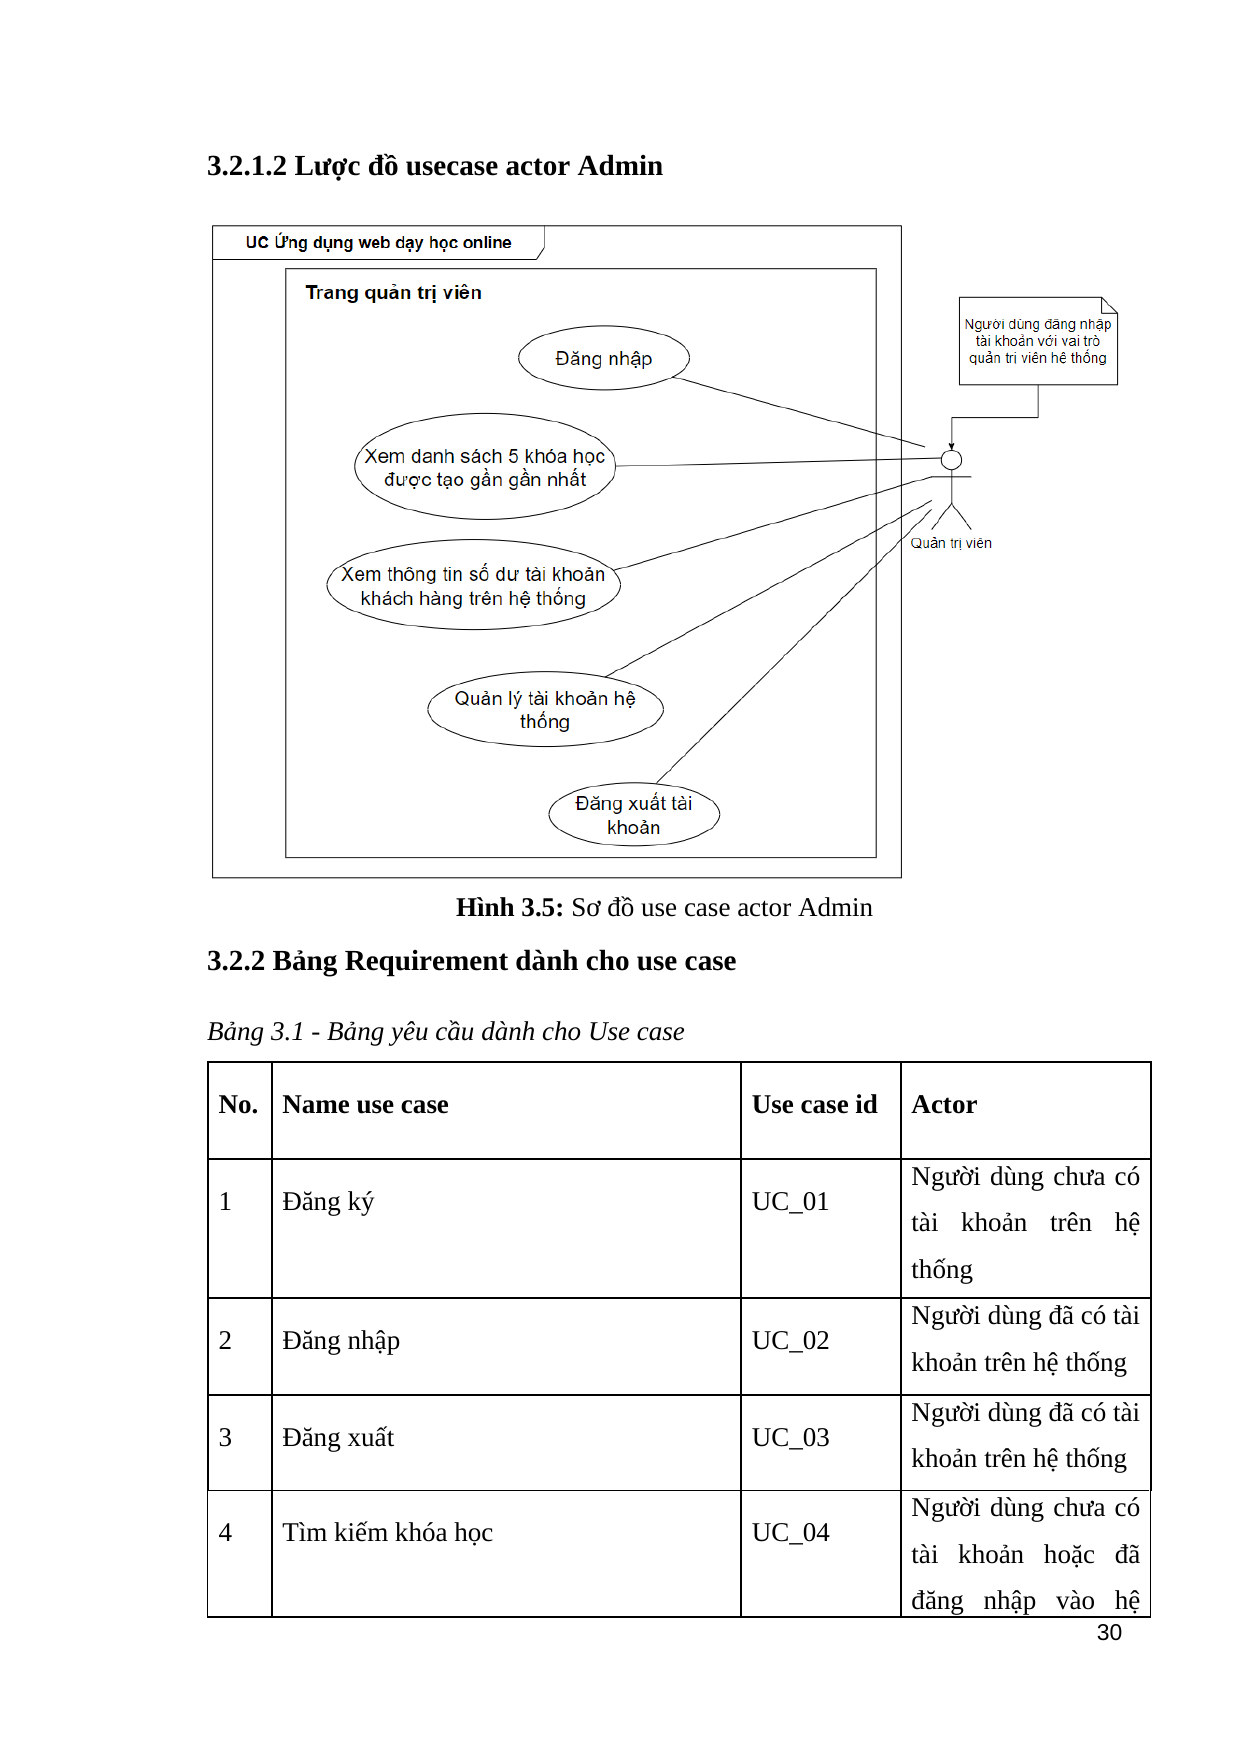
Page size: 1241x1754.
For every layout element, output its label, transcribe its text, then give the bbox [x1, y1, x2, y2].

table_cell 1 [209, 1160, 271, 1297]
table_header Use case id [742, 1063, 900, 1158]
table_cell 4 [208, 1491, 271, 1616]
table_cell Người dùng đã có tài khoản trên hệ thống [902, 1299, 1150, 1394]
table_cell Đăng nhập [273, 1299, 740, 1394]
table_cell Người dùng đã có tài khoản trên hệ thống [902, 1396, 1150, 1490]
table_header Actor [902, 1063, 1150, 1158]
subtitle 3.2.1.2 Lược đồ usecase actor Admin [207, 148, 1122, 181]
table_cell UC_04 [742, 1491, 900, 1616]
text Bảng 3.1 - Bảng yêu cầu dành cho Use case [207, 1014, 1122, 1046]
table_cell Đăng xuất [273, 1396, 740, 1490]
table_cell Người dùng chưa có tài khoản trên hệ thống [902, 1160, 1150, 1297]
text Hình 3.5: Sơ đồ use case actor Admin [207, 891, 1122, 923]
table_header No. [209, 1063, 271, 1158]
table_cell UC_02 [742, 1299, 900, 1394]
subtitle 3.2.2 Bảng Requirement dành cho use case [207, 943, 1122, 977]
table_cell Tìm kiếm khóa học [273, 1491, 740, 1616]
picture [206, 218, 1122, 888]
table_header Name use case [273, 1063, 740, 1158]
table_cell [902, 1490, 1150, 1616]
table_cell 3 [209, 1396, 271, 1490]
table_cell UC_03 [742, 1396, 900, 1490]
table_cell Đăng ký [273, 1160, 740, 1297]
table_cell 2 [209, 1299, 271, 1394]
table_cell UC_01 [742, 1160, 900, 1297]
